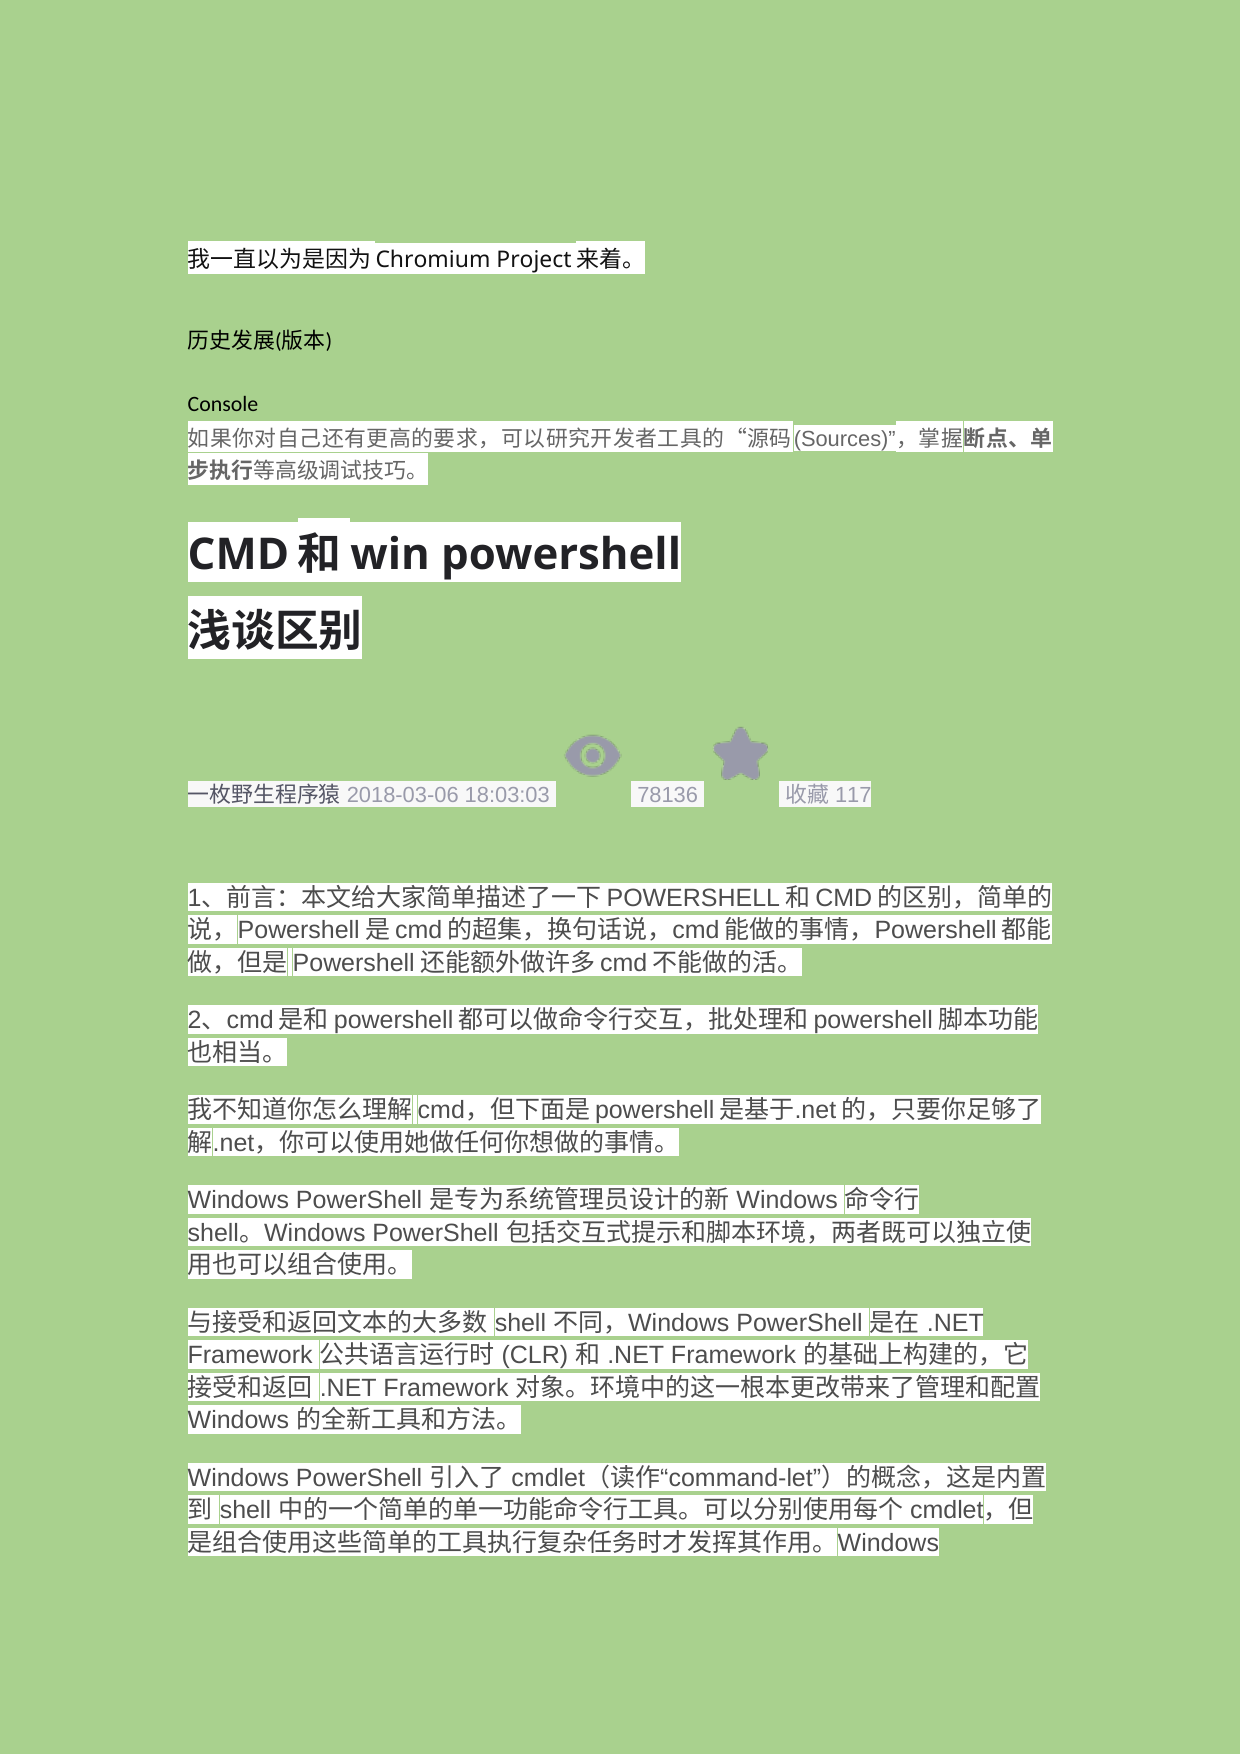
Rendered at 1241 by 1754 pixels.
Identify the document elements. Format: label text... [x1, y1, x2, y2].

subtitle 浅谈区别 [187, 595, 1053, 660]
text Console [187, 388, 1053, 420]
text 如果你对自己还有更高的要求，可以研究开发者工具的“源码(Sources)”，掌握断点、单步执行等高级调试技巧。 [187, 420, 1053, 485]
picture [556, 718, 631, 794]
text 2、cmd是和powershell都可以做命令行交互，批处理和powershell脚本功能也相当。 [187, 1003, 1053, 1068]
text 我一直以为是因为Chromium Project来着。 [187, 225, 1053, 290]
text 历史发展(版本) [187, 323, 1053, 355]
text Windows PowerShell 是专为系统管理员设计的新 Windows 命令行 shell。Windows PowerShell 包括交互式提示和脚本环境，两者既可以独立使用也可以组合使用。 [187, 1183, 1053, 1281]
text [187, 1461, 1053, 1558]
picture [703, 718, 779, 794]
subtitle CMD和win powershell [187, 518, 1053, 583]
text 一枚野生程序猿 2018-03-06 18:03:03 78136 收藏 117 [187, 718, 1053, 816]
text 与接受和返回文本的大多数 shell 不同，Windows PowerShell 是在 .NET Framework 公共语言运行时 (CLR) 和 .NET Framework 的基础上构建的，它接受和返回 .NET Framework 对象。环境中的这一根本更改带来了管理和配置 Windows 的全新工具和方法。 [187, 1306, 1053, 1436]
text 1、前言：本文给大家简单描述了一下POWERSHELL和CMD的区别，简单的说，Powershell是cmd的超集，换句话说，cmd能做的事情，Powershell都能做，但是Powershell还能额外做许多cmd不能做的活。 [187, 881, 1053, 978]
text 我不知道你怎么理解cmd，但下面是powershell是基于.net的，只要你足够了解.net，你可以使用她做任何你想做的事情。 [187, 1093, 1053, 1158]
